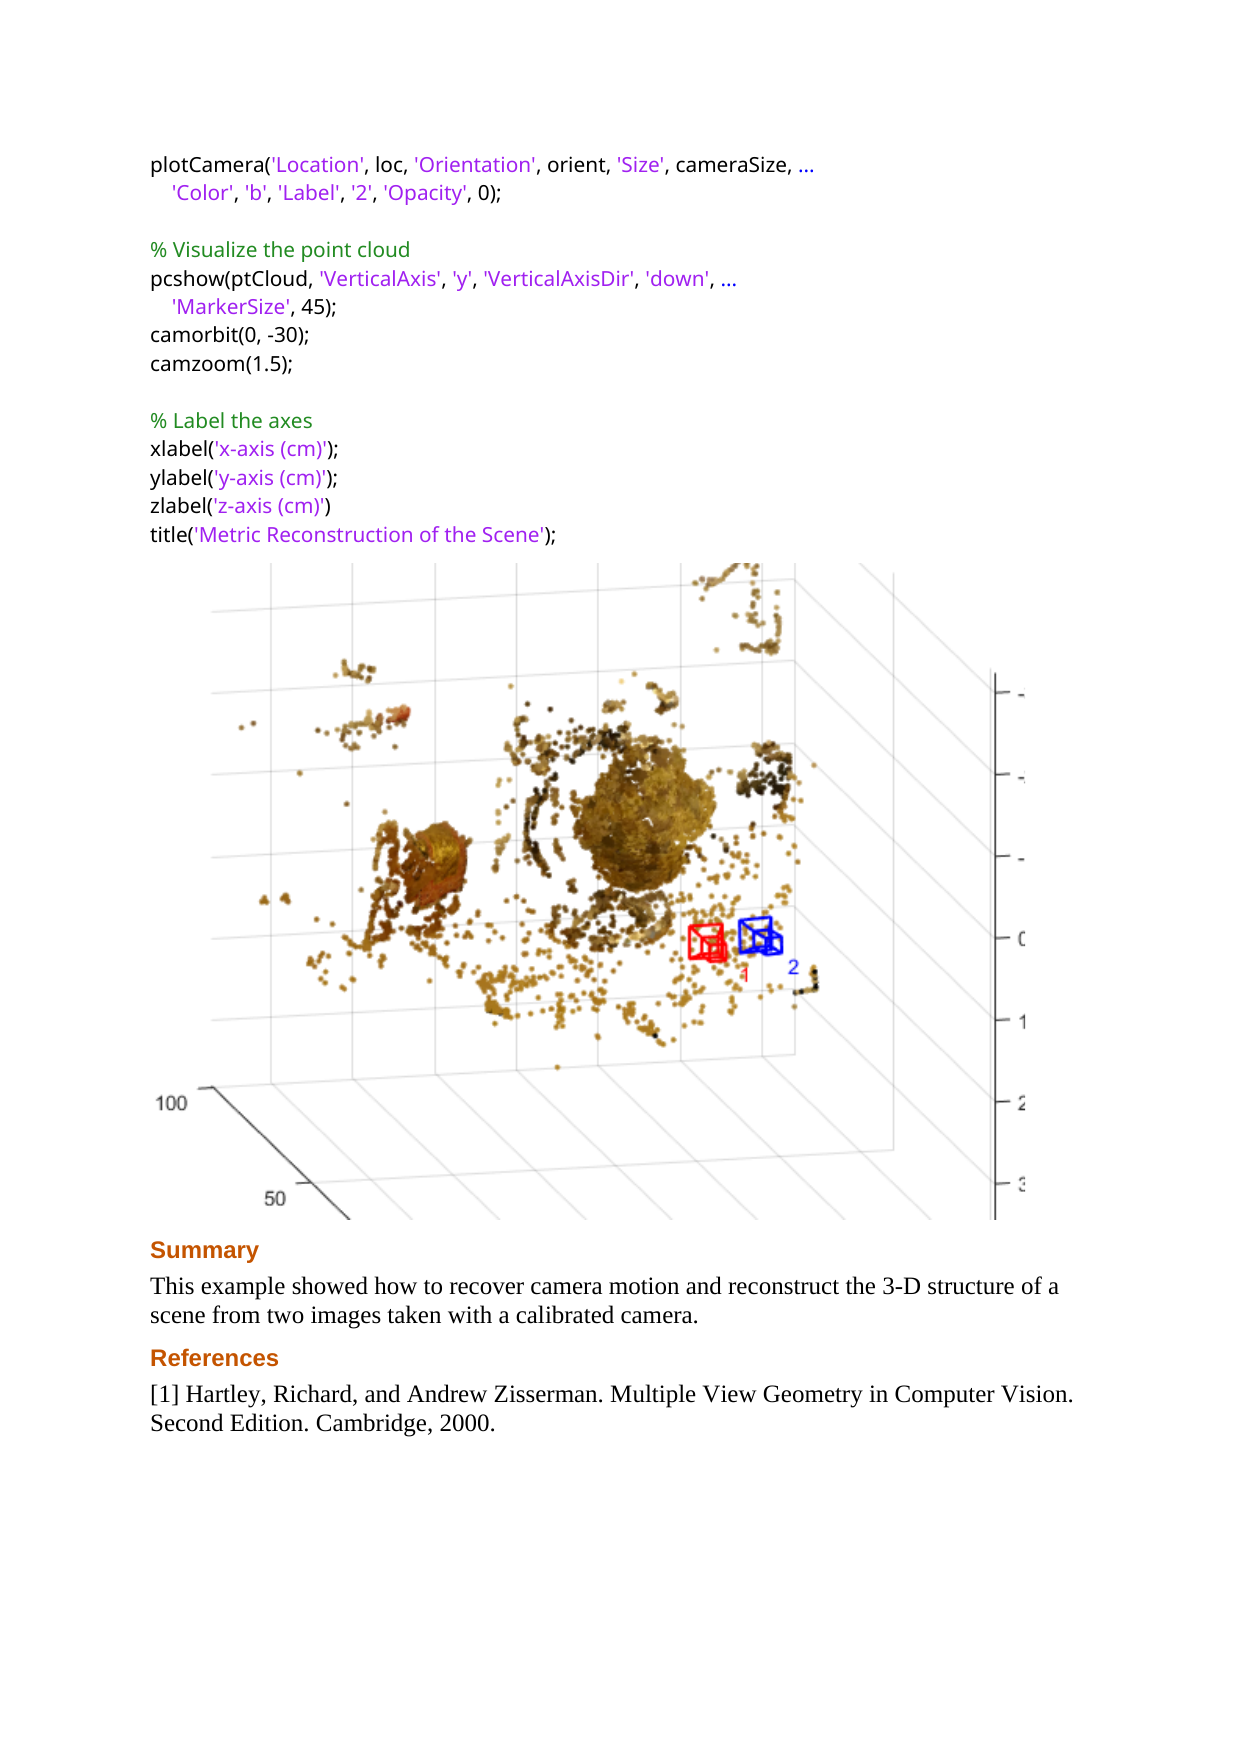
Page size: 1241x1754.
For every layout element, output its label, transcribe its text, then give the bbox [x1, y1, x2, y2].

picture [150, 563, 1025, 1220]
text ylabel('y-axis (cm)'); [150, 463, 1090, 491]
text Summary [150, 1236, 1090, 1263]
text 'Color', 'b', 'Label', '2', 'Opacity', 0); [150, 178, 1090, 207]
text References [150, 1344, 1090, 1372]
text plotCamera('Location', loc, 'Orientation', orient, 'Size', cameraSize, ... [150, 150, 1090, 178]
text zlabel('z-axis (cm)') [150, 491, 1090, 520]
text % Label the axes [150, 406, 1090, 434]
text [1] Hartley, Richard, and Andrew Zisserman. Multiple View Geometry in Computer Vision. Second Edition. Cambridge, 2000. [150, 1379, 1090, 1437]
text xlabel('x-axis (cm)'); [150, 434, 1090, 463]
text camorbit(0, -30); [150, 321, 1090, 349]
text 'MarkerSize', 45); [150, 292, 1090, 321]
text camzoom(1.5); [150, 349, 1090, 377]
text This example showed how to recover camera motion and reconstruct the 3-D structure of a scene from two images taken with a calibrated camera. [150, 1271, 1090, 1328]
text % Visualize the point cloud [150, 235, 1090, 264]
text pcshow(ptCloud, 'VerticalAxis', 'y', 'VerticalAxisDir', 'down', ... [150, 264, 1090, 292]
text title('Metric Reconstruction of the Scene'); [150, 520, 1090, 548]
